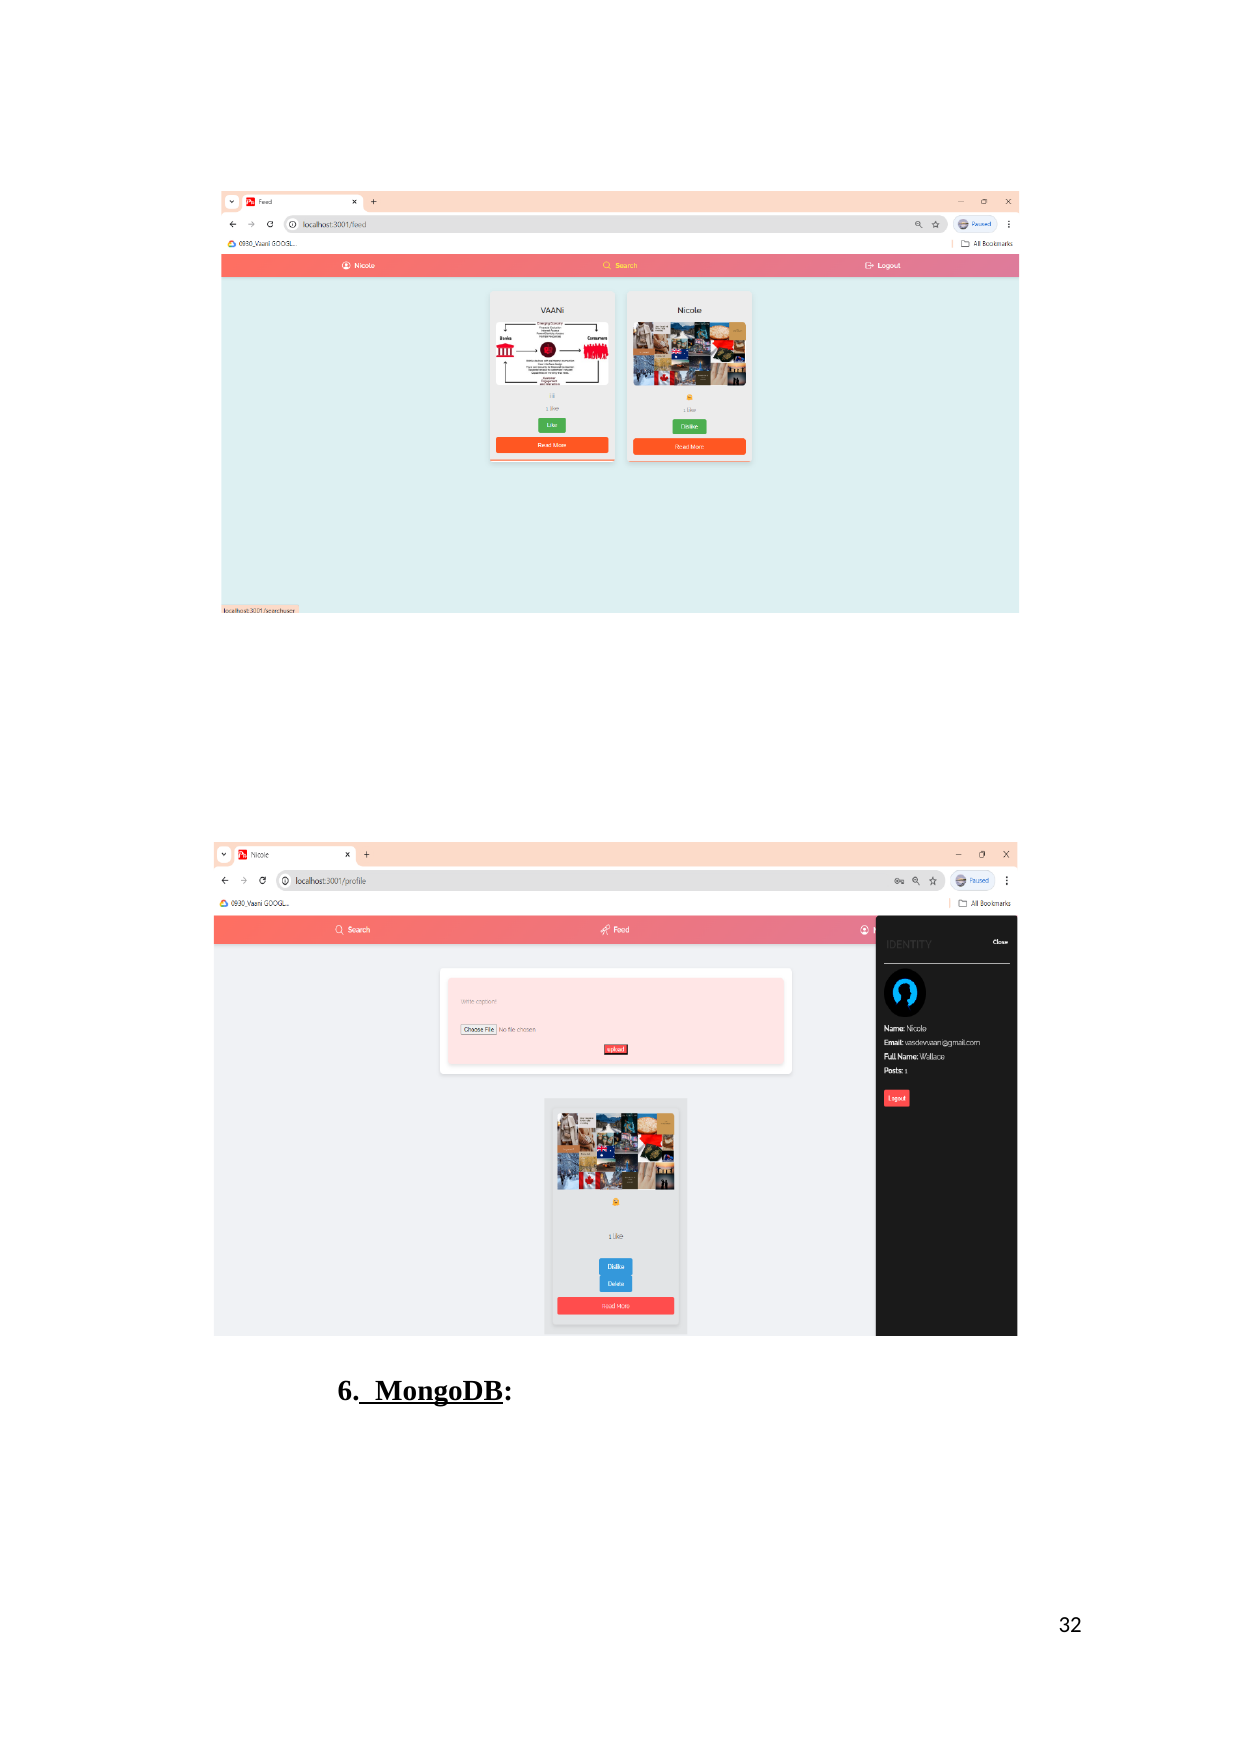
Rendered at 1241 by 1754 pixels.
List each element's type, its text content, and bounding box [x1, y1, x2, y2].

list MongoDB: [337, 1122, 1081, 1407]
picture [213, 842, 1018, 1336]
picture [221, 191, 1020, 613]
